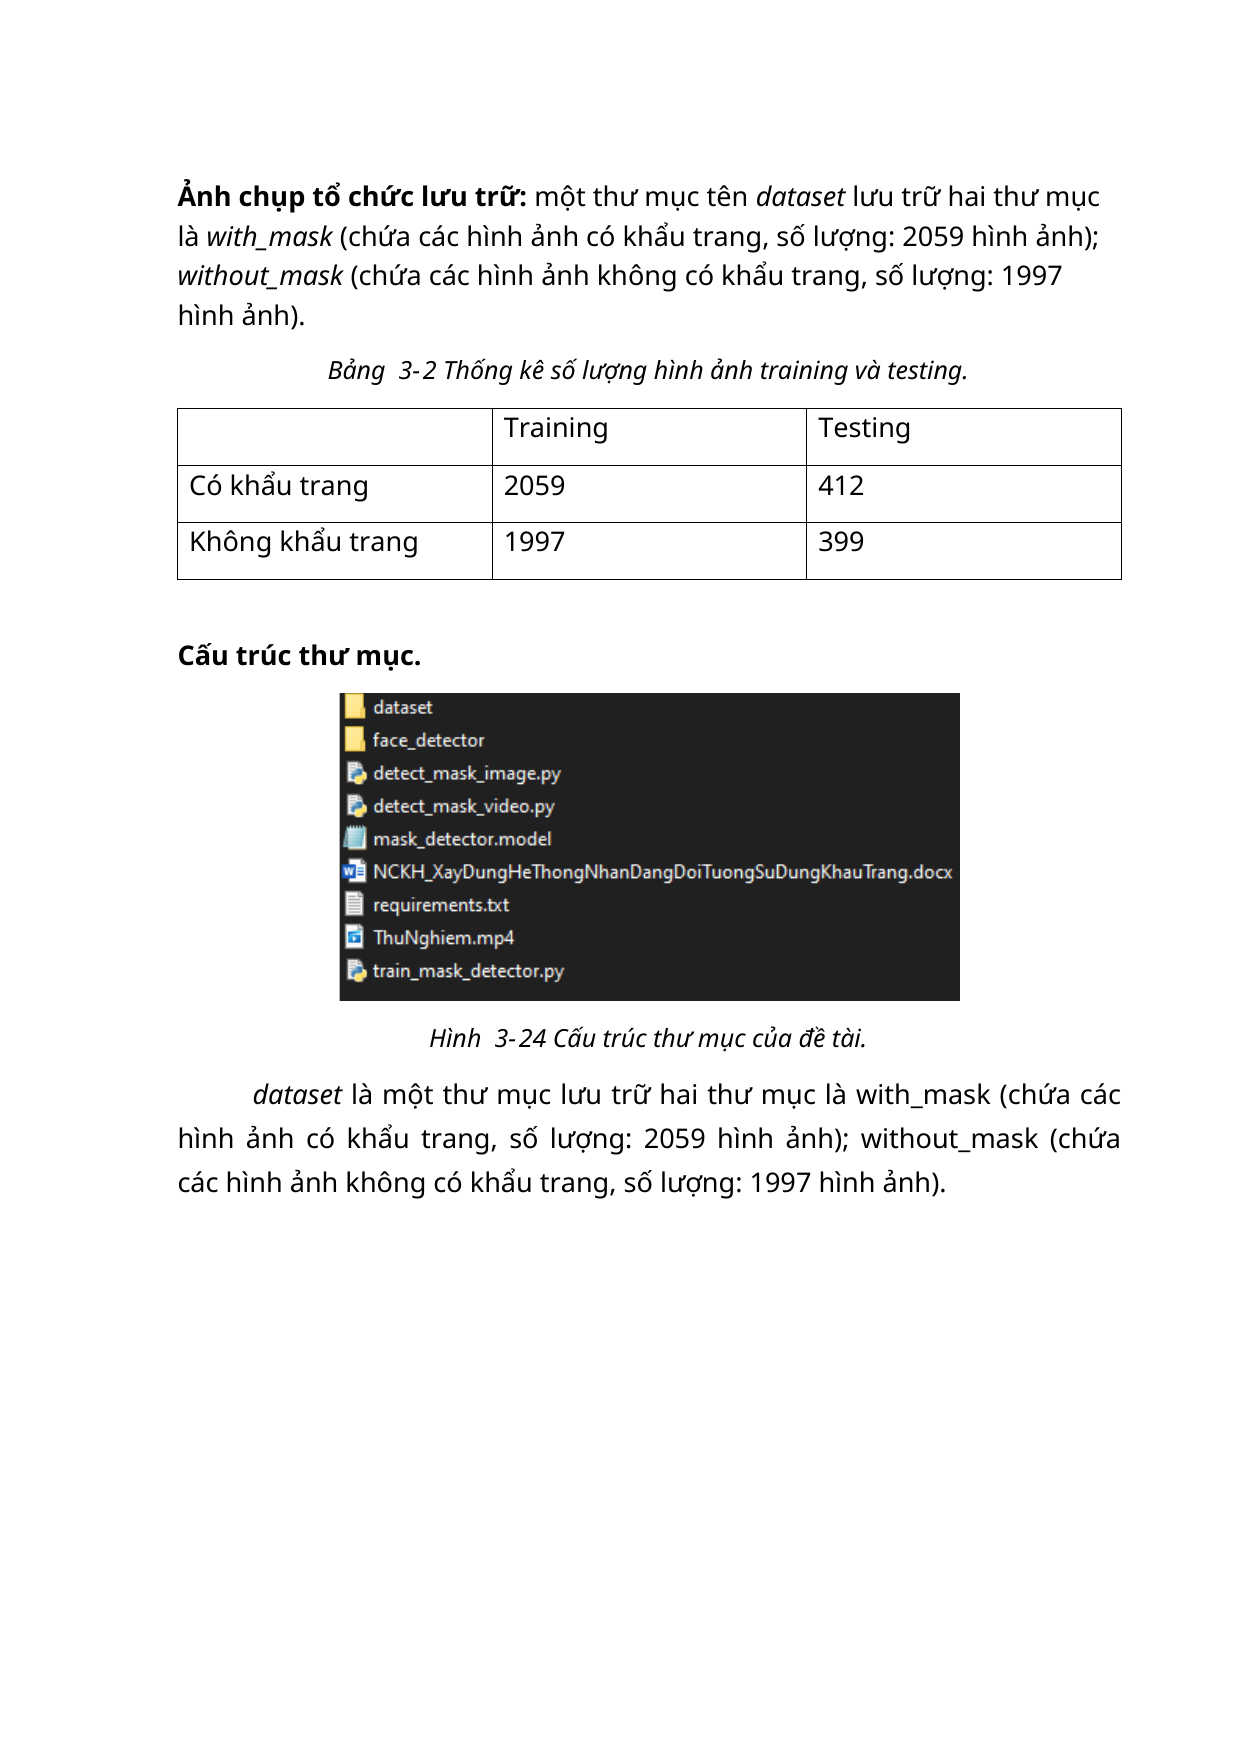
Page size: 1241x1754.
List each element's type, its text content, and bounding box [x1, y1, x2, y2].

table_cell Có khẩu trang [178, 466, 492, 522]
text dataset là một thư mục lưu trữ hai thư mục là with_mask (chứa các hình ảnh có khẩu trang, số lượng: 2059 hình ảnh); without_mask (chứa các hình ảnh không có khẩu trang, số lượng: 1997 hình ảnh). [177, 1076, 1122, 1201]
table_header [178, 409, 492, 465]
text Ảnh chụp tổ chức lưu trữ: một thư mục tên dataset lưu trữ hai thư mục là with_mask (chứa các hình ảnh có khẩu trang, số lượng: 2059 hình ảnh); without_mask (chứa các hình ảnh không có khẩu trang, số lượng: 1997 hình ảnh). [177, 177, 1122, 333]
table_cell Không khẩu trang [178, 523, 492, 579]
table_header Training [493, 409, 806, 465]
picture [339, 693, 960, 1001]
table_header Testing [807, 409, 1121, 465]
text Hình - Cấu trúc thư mục của đề tài. [177, 1021, 1122, 1055]
text Bảng - Thống kê số lượng hình ảnh training và testing. [177, 353, 1122, 387]
table_cell 2059 [493, 466, 806, 522]
table_cell 412 [807, 466, 1121, 522]
table_cell 399 [807, 523, 1121, 579]
text Cấu trúc thư mục. [177, 636, 1122, 673]
table_cell 1997 [493, 523, 806, 579]
